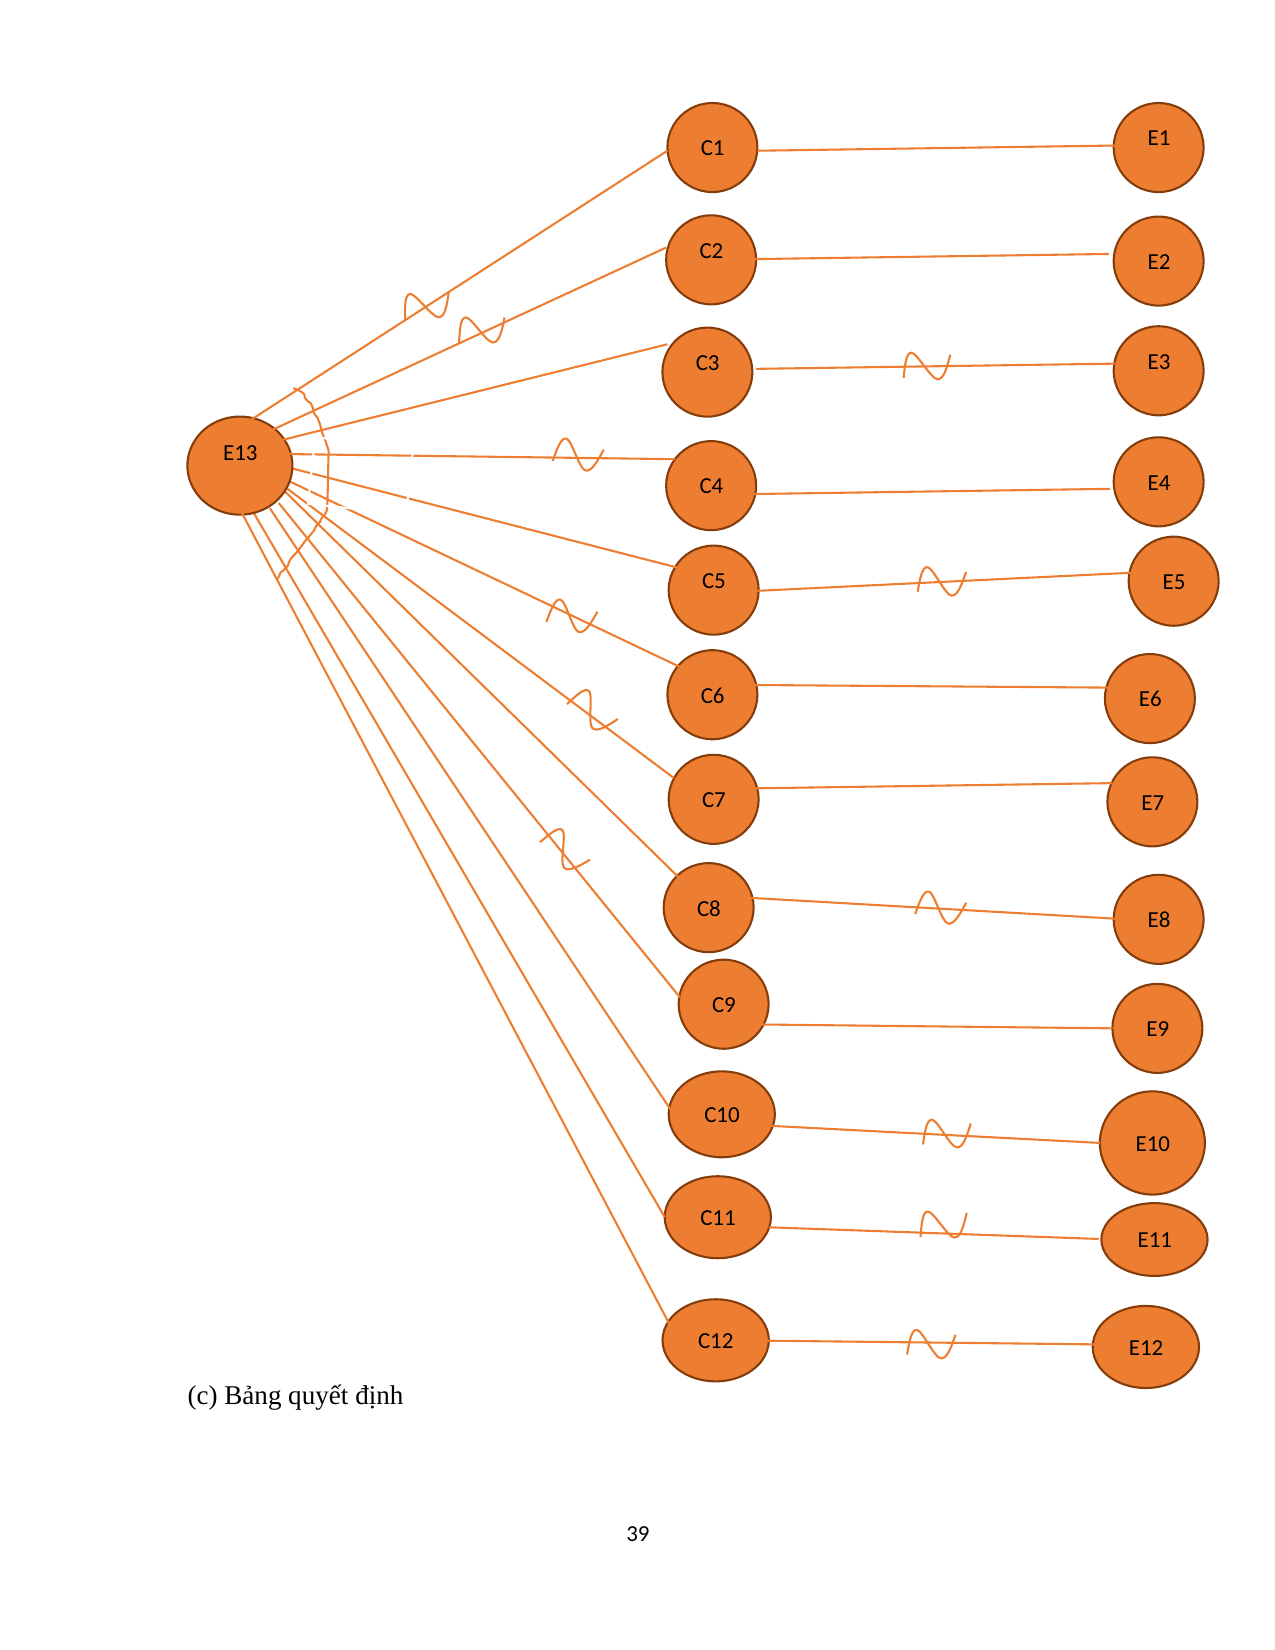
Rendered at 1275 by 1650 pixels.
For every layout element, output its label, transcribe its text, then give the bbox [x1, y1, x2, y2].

text (c) Bảng quyết định [112, 1379, 1162, 1410]
